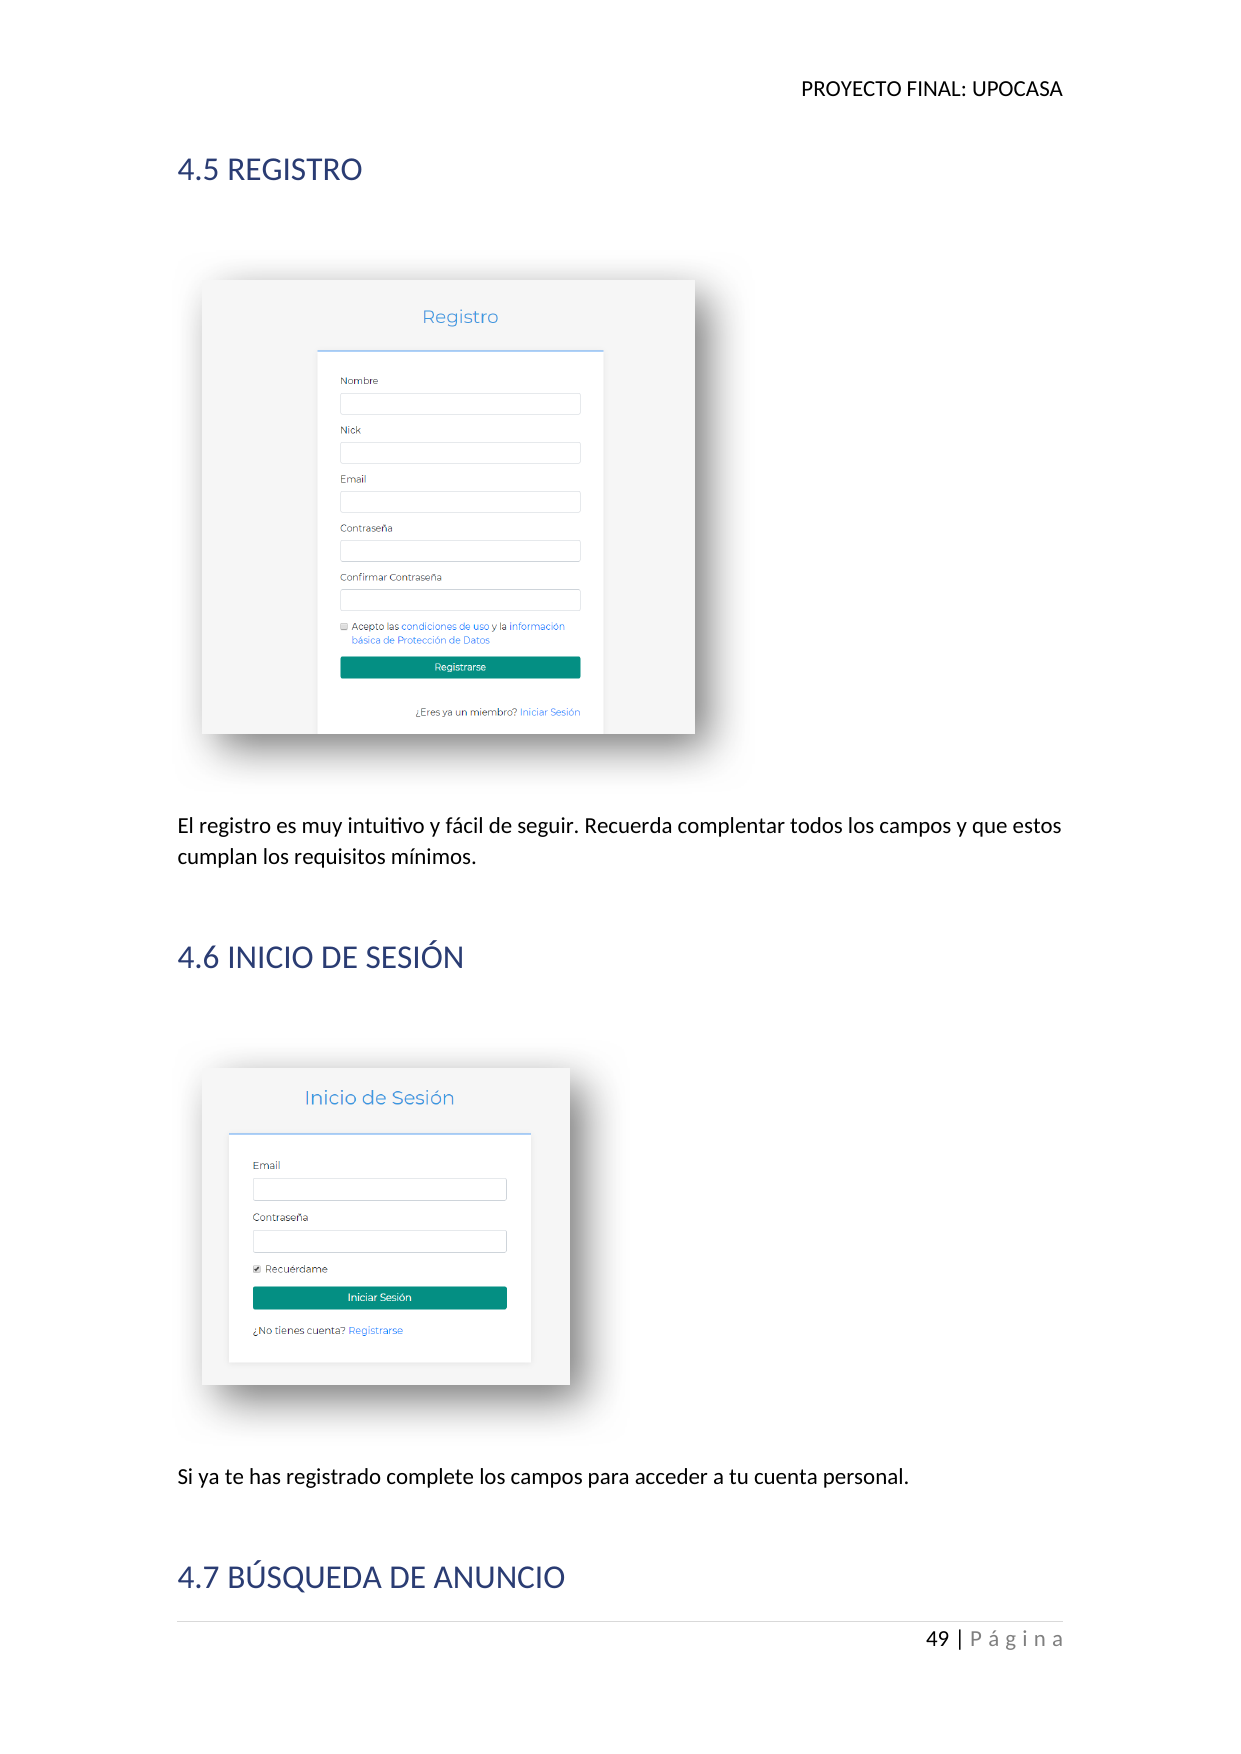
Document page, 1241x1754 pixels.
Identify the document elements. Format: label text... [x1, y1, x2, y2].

picture [202, 280, 695, 734]
subtitle INICIO DE SESIÓN [177, 936, 1063, 976]
picture [202, 1068, 570, 1385]
subtitle REGISTRO [177, 148, 1063, 188]
text El registro es muy intuitivo y fácil de seguir. Recuerda complentar todos los campos y que estos cumplan los requisitos mínimos. [177, 812, 1063, 870]
text Si ya te has registrado complete los campos para acceder a tu cuenta personal. [177, 1462, 1063, 1490]
subtitle BÚSQUEDA DE ANUNCIO [177, 1556, 1063, 1597]
